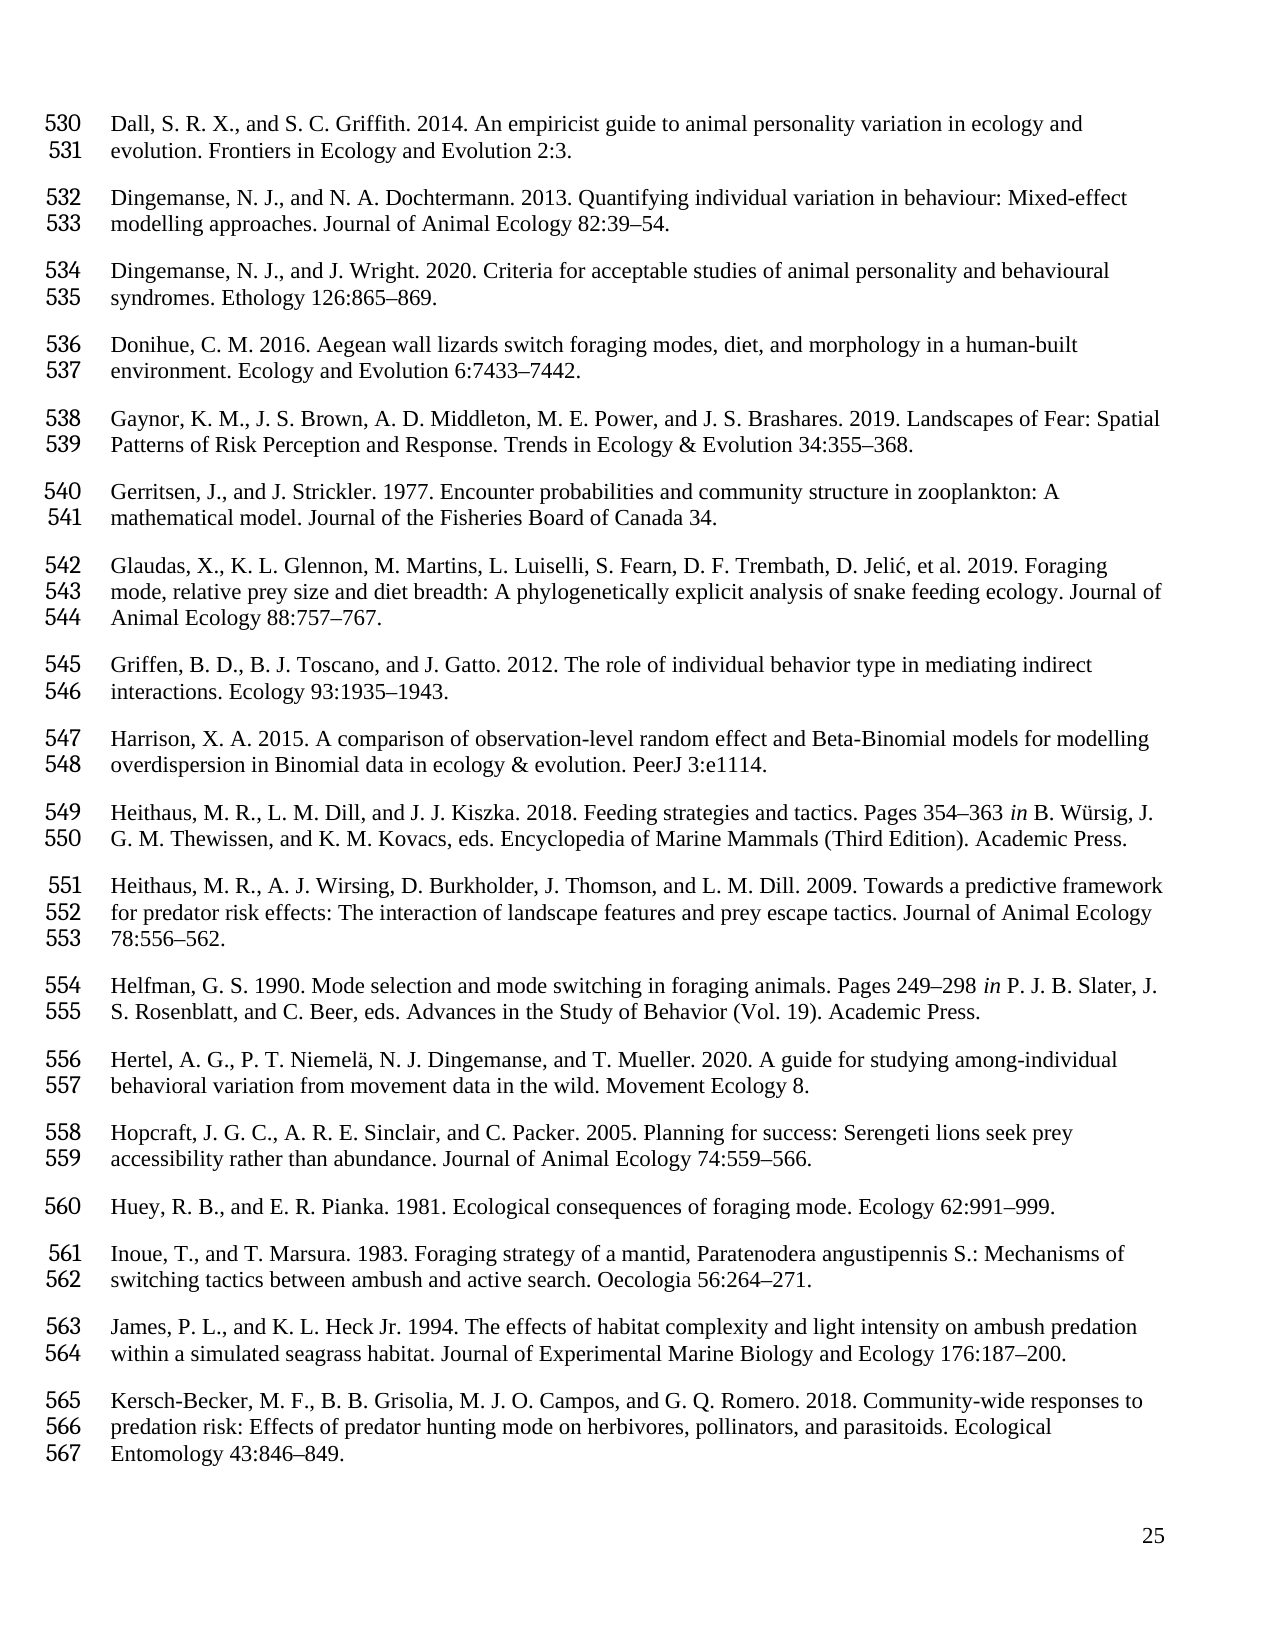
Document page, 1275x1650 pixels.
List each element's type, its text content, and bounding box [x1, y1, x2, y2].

text Dall, S. R. X., and S. C. Griffith. 2014. An empiricist guide to animal personality variation in ecology and evolution. Frontiers in Ecology and Evolution 2:3. [110, 110, 1164, 163]
text Gaynor, K. M., J. S. Brown, A. D. Middleton, M. E. Power, and J. S. Brashares. 2019. Landscapes of Fear: Spatial Patterns of Risk Perception and Response. Trends in Ecology & Evolution 34:355–368. [110, 404, 1164, 457]
text Harrison, X. A. 2015. A comparison of observation-level random effect and Beta-Binomial models for modelling overdispersion in Binomial data in ecology & evolution. PeerJ 3:e1114. [110, 725, 1164, 778]
text Huey, R. B., and E. R. Pianka. 1981. Ecological consequences of foraging mode. Ecology 62:991–999. [110, 1193, 1164, 1219]
text Dingemanse, N. J., and N. A. Dochtermann. 2013. Quantifying individual variation in behaviour: Mixed-effect modelling approaches. Journal of Animal Ecology 82:39–54. [110, 184, 1164, 237]
text Gerritsen, J., and J. Strickler. 1977. Encounter probabilities and community structure in zooplankton: A mathematical model. Journal of the Fisheries Board of Canada 34. [110, 478, 1164, 531]
text Hopcraft, J. G. C., A. R. E. Sinclair, and C. Packer. 2005. Planning for success: Serengeti lions seek prey accessibility rather than abundance. Journal of Animal Ecology 74:559–566. [110, 1119, 1164, 1172]
text Griffen, B. D., B. J. Toscano, and J. Gatto. 2012. The role of individual behavior type in mediating indirect interactions. Ecology 93:1935–1943. [110, 652, 1164, 704]
text Kersch‐Becker, M. F., B. B. Grisolia, M. J. O. Campos, and G. Q. Romero. 2018. Community-wide responses to predation risk: Effects of predator hunting mode on herbivores, pollinators, and parasitoids. Ecological Entomology 43:846–849. [110, 1387, 1164, 1466]
text Helfman, G. S. 1990. Mode selection and mode switching in foraging animals. Pages 249–298 in P. J. B. Slater, J. S. Rosenblatt, and C. Beer, eds. Advances in the Study of Behavior (Vol. 19). Academic Press. [110, 972, 1164, 1025]
text James, P. L., and K. L. Heck Jr. 1994. The effects of habitat complexity and light intensity on ambush predation within a simulated seagrass habitat. Journal of Experimental Marine Biology and Ecology 176:187–200. [110, 1313, 1164, 1366]
text Dingemanse, N. J., and J. Wright. 2020. Criteria for acceptable studies of animal personality and behavioural syndromes. Ethology 126:865–869. [110, 257, 1164, 310]
text Donihue, C. M. 2016. Aegean wall lizards switch foraging modes, diet, and morphology in a human-built environment. Ecology and Evolution 6:7433–7442. [110, 331, 1164, 384]
text Glaudas, X., K. L. Glennon, M. Martins, L. Luiselli, S. Fearn, D. F. Trembath, D. Jelić, et al. 2019. Foraging mode, relative prey size and diet breadth: A phylogenetically explicit analysis of snake feeding ecology. Journal of Animal Ecology 88:757–767. [110, 552, 1164, 631]
text Heithaus, M. R., L. M. Dill, and J. J. Kiszka. 2018. Feeding strategies and tactics. Pages 354–363 in B. Würsig, J. G. M. Thewissen, and K. M. Kovacs, eds. Encyclopedia of Marine Mammals (Third Edition). Academic Press. [110, 799, 1164, 851]
text Inoue, T., and T. Marsura. 1983. Foraging strategy of a mantid, Paratenodera angustipennis S.: Mechanisms of switching tactics between ambush and active search. Oecologia 56:264–271. [110, 1240, 1164, 1293]
text Heithaus, M. R., A. J. Wirsing, D. Burkholder, J. Thomson, and L. M. Dill. 2009. Towards a predictive framework for predator risk effects: The interaction of landscape features and prey escape tactics. Journal of Animal Ecology 78:556–562. [110, 872, 1164, 951]
text Hertel, A. G., P. T. Niemelä, N. J. Dingemanse, and T. Mueller. 2020. A guide for studying among-individual behavioral variation from movement data in the wild. Movement Ecology 8. [110, 1046, 1164, 1098]
